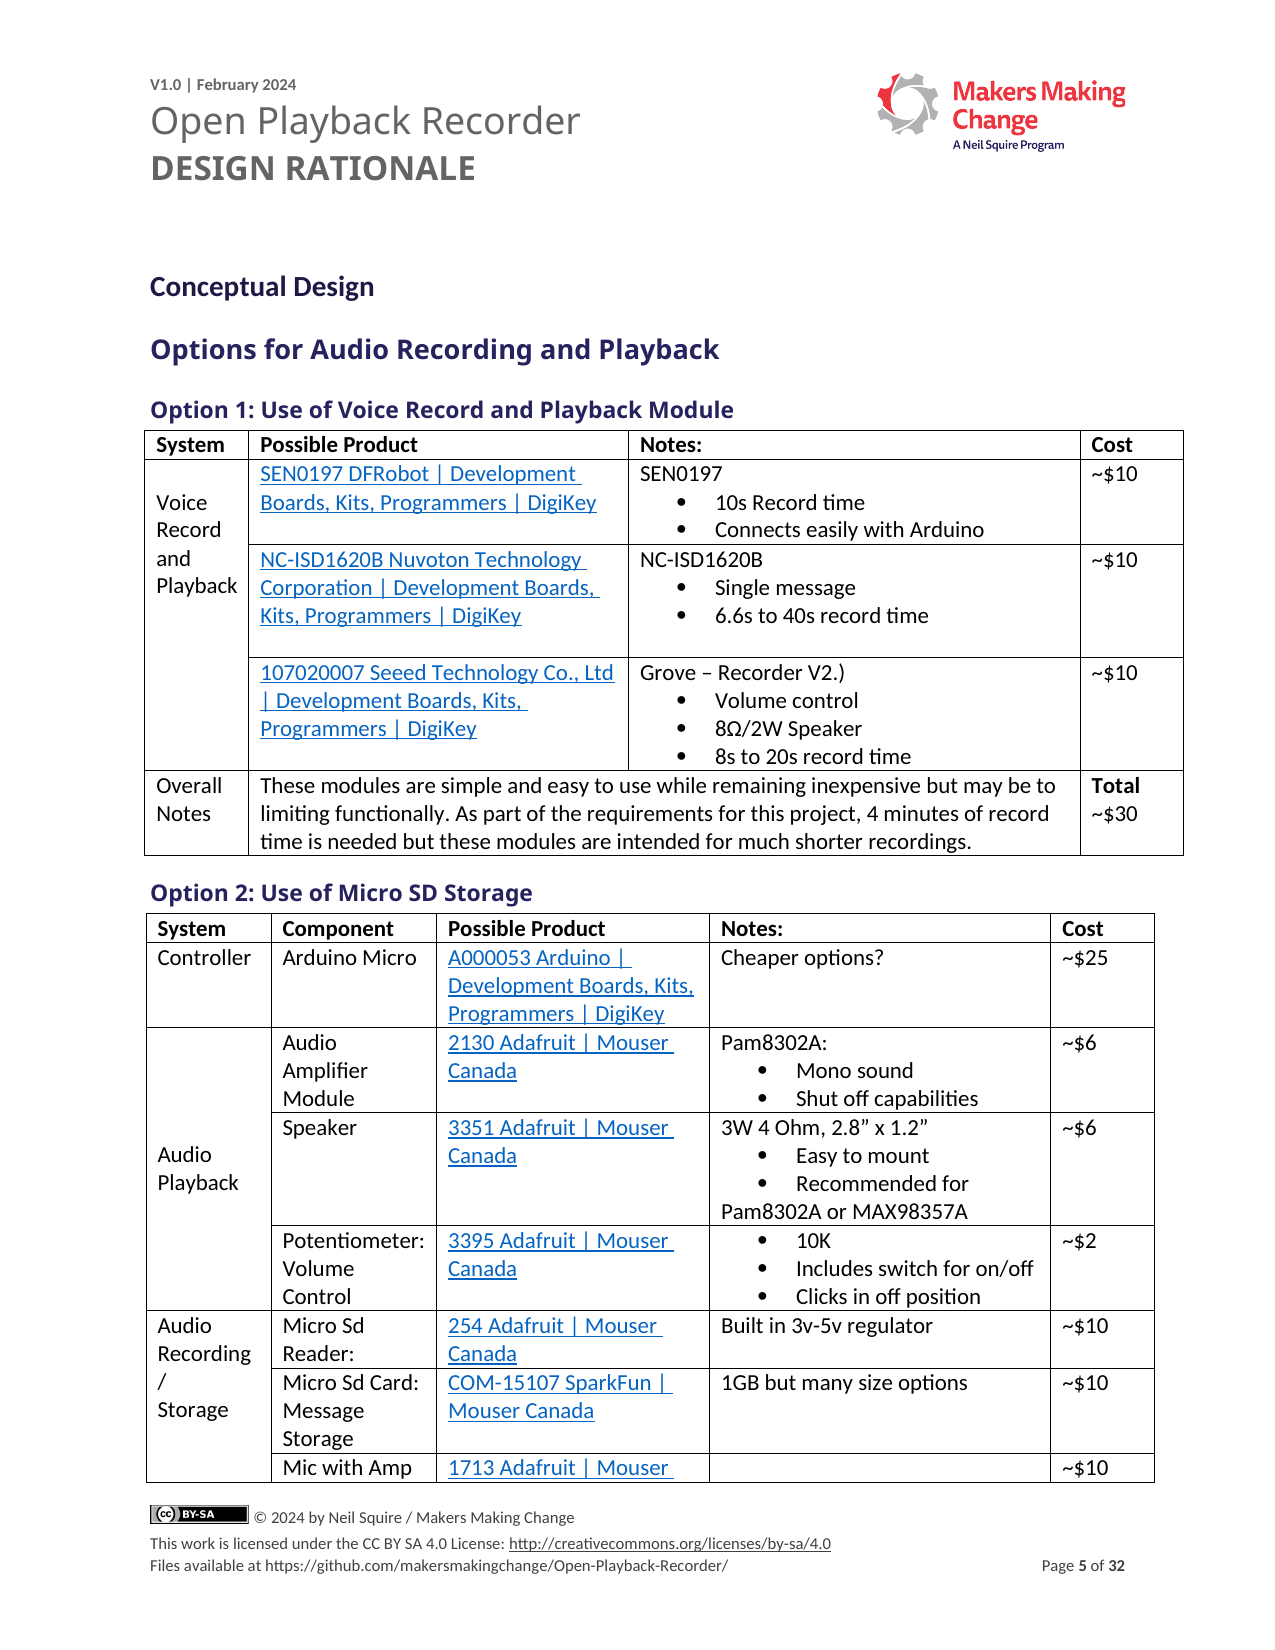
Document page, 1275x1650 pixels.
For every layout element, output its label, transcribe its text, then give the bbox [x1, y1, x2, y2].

table_header Cost [1081, 431, 1183, 458]
table_header Notes: [710, 914, 1050, 942]
table_cell Micro Sd Reader: [272, 1311, 436, 1367]
subtitle Option 1: Use of Voice Record and Playback Module [150, 393, 1125, 425]
table_cell ~$10 [1081, 658, 1183, 770]
table_header System [145, 431, 248, 458]
table_cell ~$6 [1051, 1113, 1154, 1225]
table_cell Audio Playback [147, 1028, 271, 1310]
table_cell NC-ISD1620B Single message 6.6s to 40s record time [629, 545, 1080, 657]
table_cell Micro Sd Card: Message Storage [272, 1369, 436, 1452]
table_cell 1713 Adafruit | Mouser Canada [437, 1454, 709, 1482]
picture [150, 1505, 249, 1524]
table_cell Mic with Amp [272, 1454, 436, 1482]
table_cell NC-ISD1620B Nuvoton Technology Corporation | Development Boards, Kits, Programmers | DigiKey [249, 545, 628, 657]
table_cell ~$10 [1051, 1369, 1154, 1452]
table_cell ~$25 [1051, 943, 1154, 1027]
table_cell Overall Notes [145, 771, 248, 855]
table_header Possible Product [437, 914, 709, 942]
subtitle Options for Audio Recording and Playback [150, 330, 1125, 367]
table_cell ~$10 [1081, 460, 1183, 544]
subtitle Conceptual Design [150, 268, 1125, 304]
table_header Cost [1051, 914, 1154, 942]
subtitle Option 2: Use of Micro SD Storage [150, 877, 1125, 908]
table_header Notes: [629, 431, 1080, 458]
table_cell Built in 3v-5v regulator [710, 1311, 1050, 1367]
table_cell 107020007 Seeed Technology Co., Ltd | Development Boards, Kits, Programmers | DigiKey [249, 658, 628, 770]
table_cell A000053 Arduino | Development Boards, Kits, Programmers | DigiKey [437, 943, 709, 1027]
table_header Possible Product [249, 431, 628, 458]
table_cell Potentiometer: Volume Control [272, 1226, 436, 1310]
table_cell SEN0197 DFRobot | Development Boards, Kits, Programmers | DigiKey [249, 460, 628, 544]
table_cell Speaker [272, 1113, 436, 1225]
table_cell ~$10 [1051, 1454, 1154, 1482]
picture [877, 73, 1125, 152]
table_cell 1GB but many size options [710, 1369, 1050, 1452]
table_cell 10K Includes switch for on/off Clicks in off position [710, 1226, 1050, 1310]
table_cell ~$2 [1051, 1226, 1154, 1310]
table_cell 3W 4 Ohm, 2.8” x 1.2” Easy to mount Recommended for Pam8302A or MAX98357A [710, 1113, 1050, 1225]
table_header Component [272, 914, 436, 942]
table_cell Voice Record and Playback [145, 460, 248, 770]
table_cell Cheaper options? [710, 943, 1050, 1027]
table_cell ~$6 [1051, 1028, 1154, 1112]
table_cell ~$10 [1051, 1311, 1154, 1367]
table_cell [710, 1454, 1050, 1482]
table_cell Audio Amplifier Module [272, 1028, 436, 1112]
table_cell Arduino Micro [272, 943, 436, 1027]
table_cell Total ~$30 [1081, 771, 1183, 855]
table_cell ~$10 [1081, 545, 1183, 657]
table_cell Grove – Recorder V2.) Volume control 8Ω/2W Speaker 8s to 20s record time [629, 658, 1080, 770]
table_cell 3351 Adafruit | Mouser Canada [437, 1113, 709, 1225]
table_cell 3395 Adafruit | Mouser Canada [437, 1226, 709, 1310]
table_header System [147, 914, 271, 942]
table_cell Controller [147, 943, 271, 1027]
table_cell SEN0197 10s Record time Connects easily with Arduino [629, 460, 1080, 544]
table_cell 254 Adafruit | Mouser Canada [437, 1311, 709, 1367]
table_cell Pam8302A: Mono sound Shut off capabilities [710, 1028, 1050, 1112]
table_cell Audio Recording/ Storage [147, 1311, 271, 1482]
table_cell COM-15107 SparkFun | Mouser Canada [437, 1369, 709, 1452]
table_cell These modules are simple and easy to use while remaining inexpensive but may be to limiting functionally. As part of the requirements for this project, 4 minutes of record time is needed but these modules are intended for much shorter recordings. [249, 771, 1080, 855]
table_cell 2130 Adafruit | Mouser Canada [437, 1028, 709, 1112]
